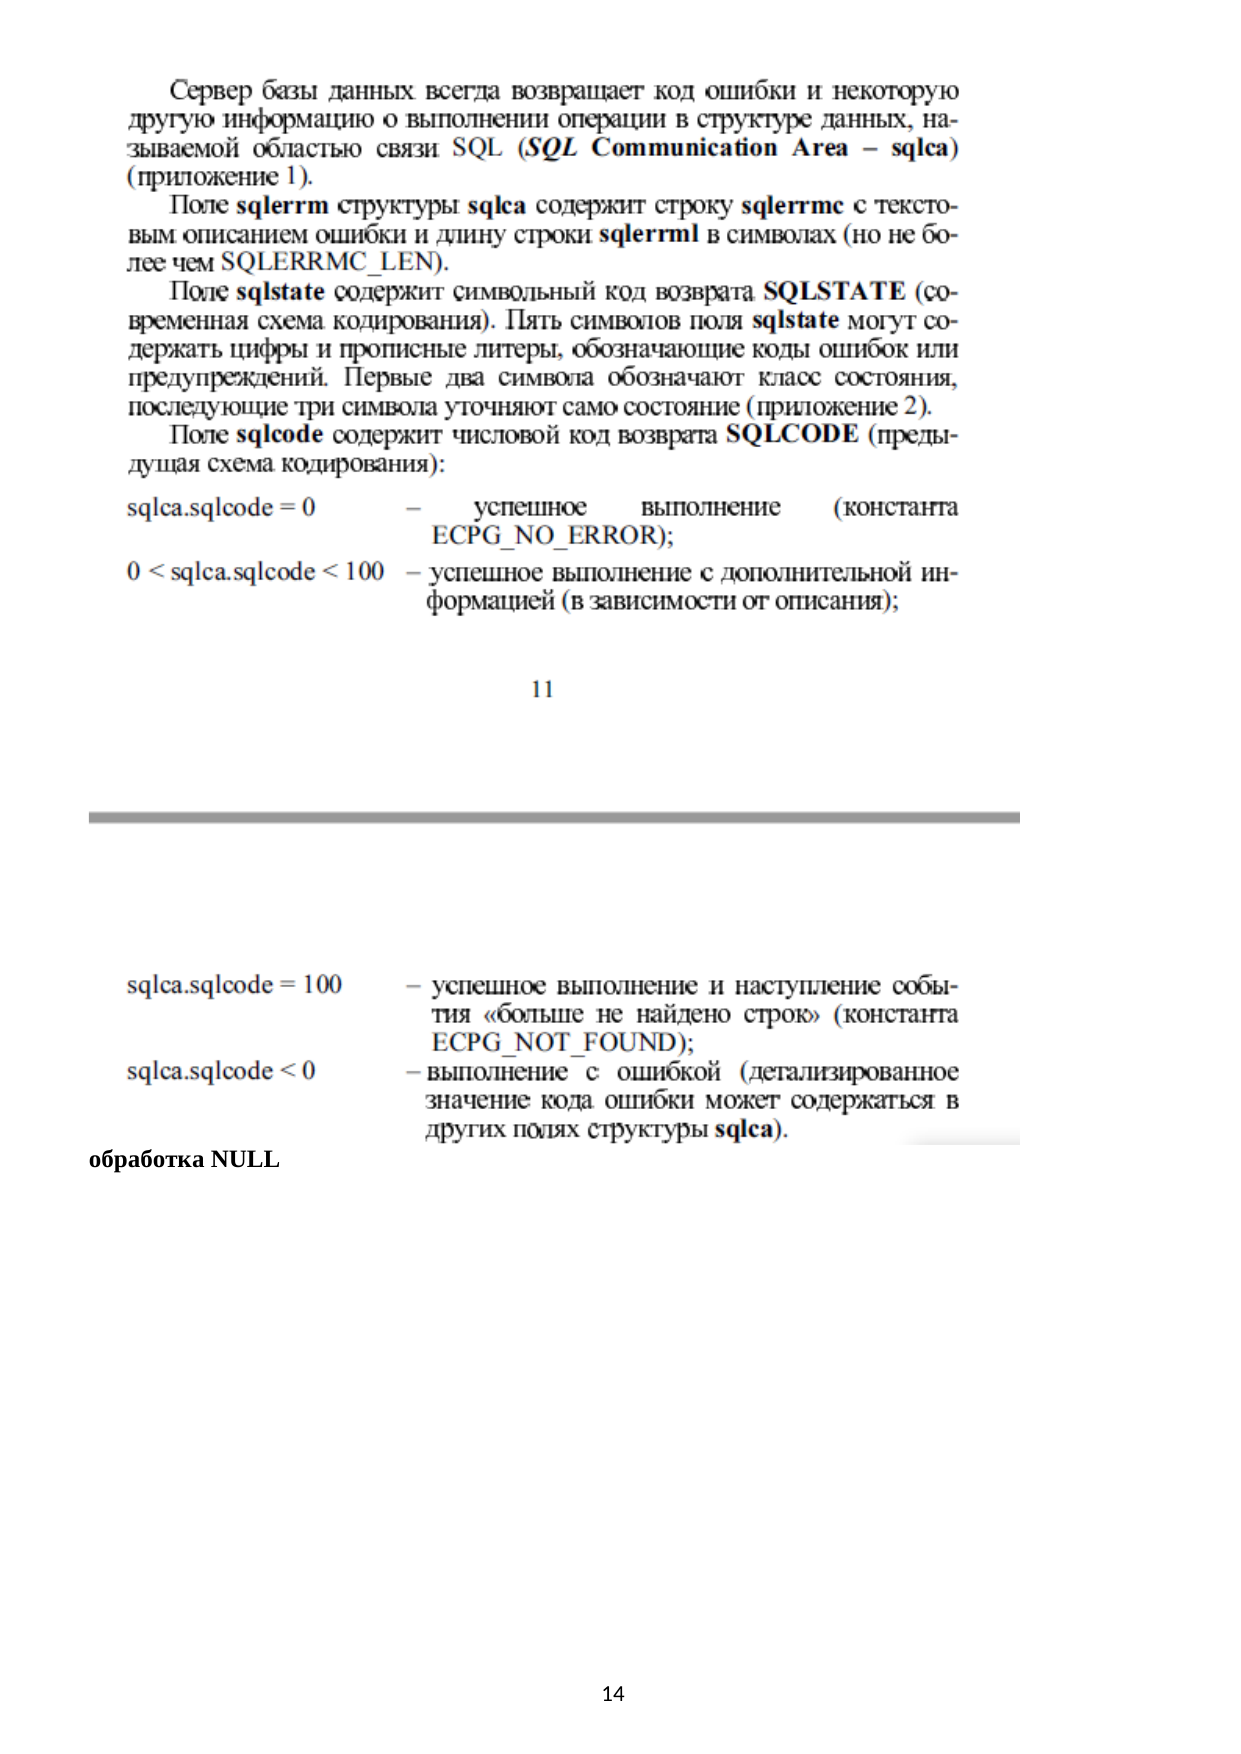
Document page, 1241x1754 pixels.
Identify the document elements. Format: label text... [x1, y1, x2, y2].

text обработка NULL [89, 1144, 1127, 1173]
picture [88, 73, 1020, 1145]
